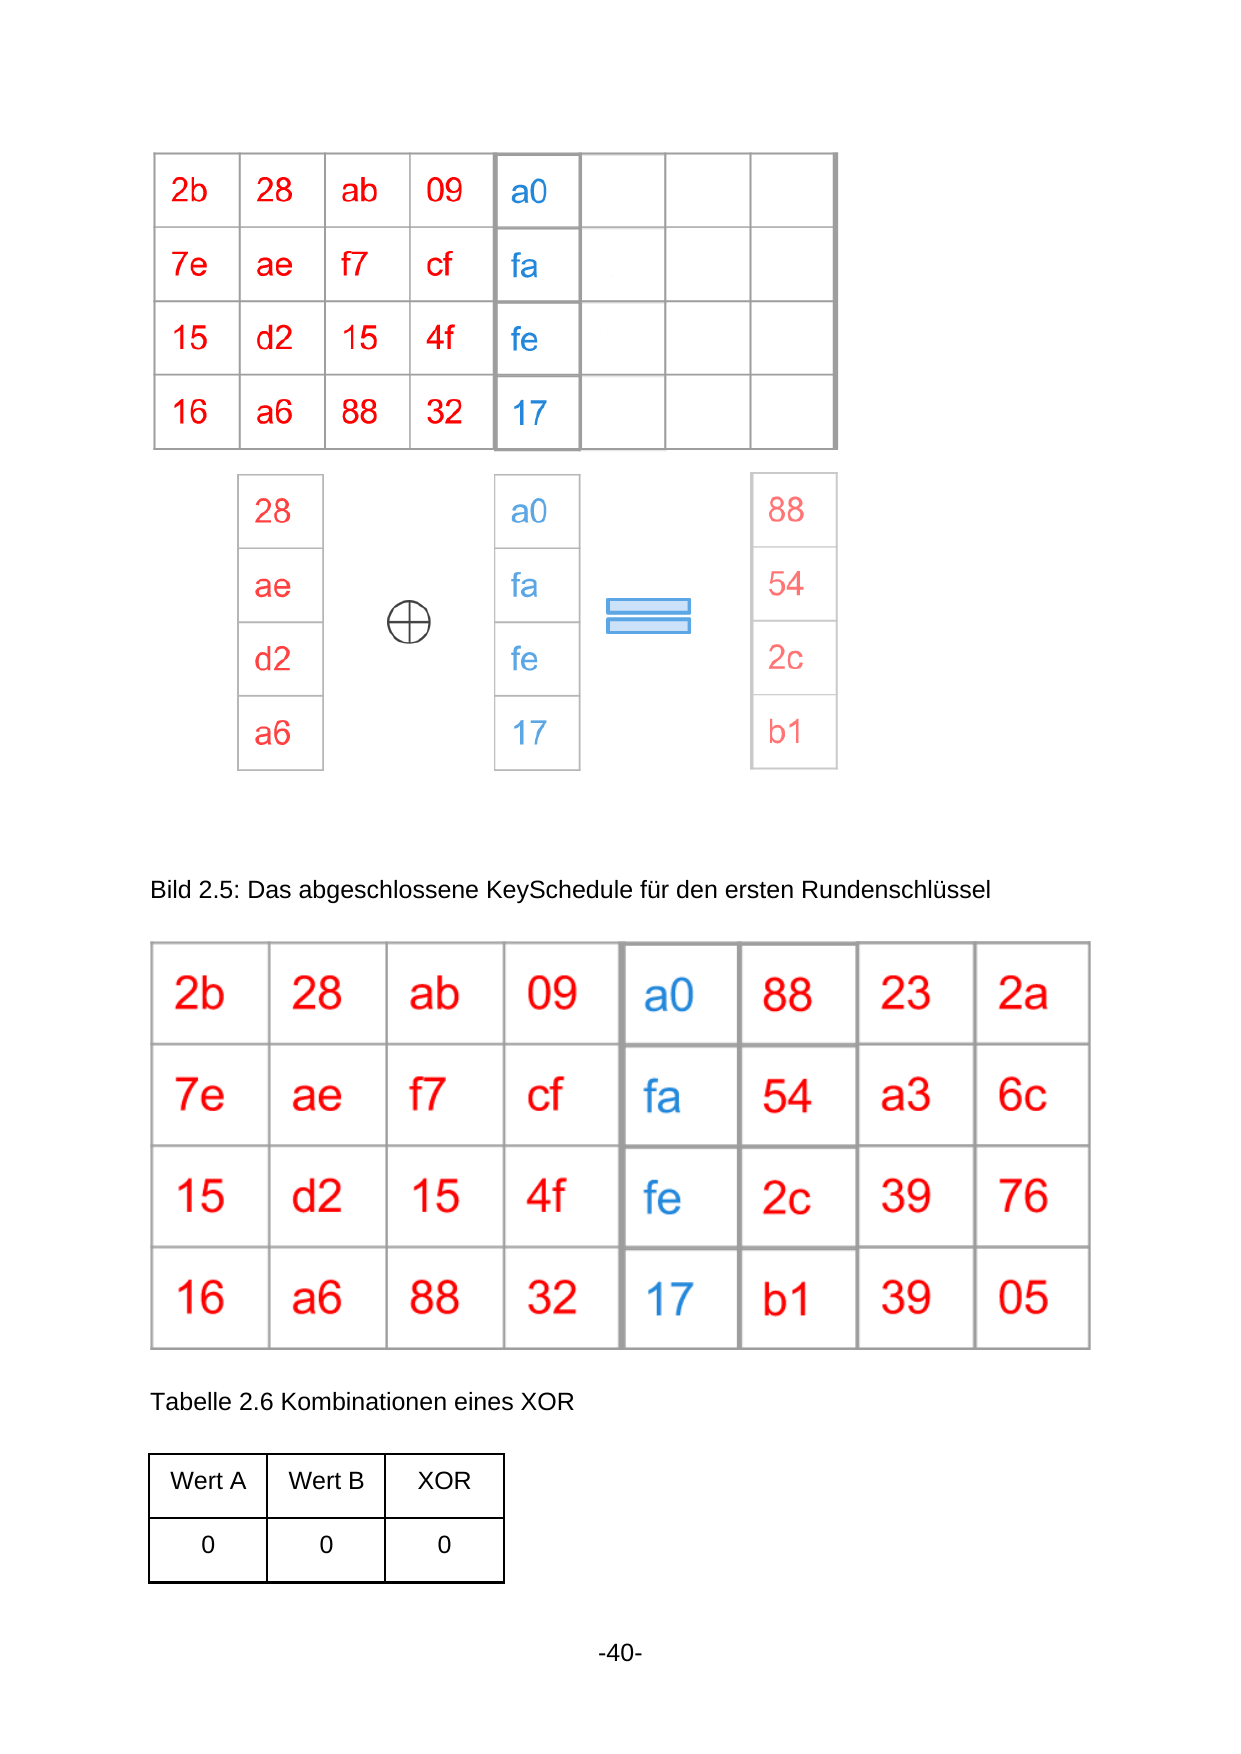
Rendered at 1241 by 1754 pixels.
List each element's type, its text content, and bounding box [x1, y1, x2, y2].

table_header Wert B [268, 1455, 384, 1517]
table_header XOR [386, 1455, 503, 1517]
table_header Wert A [150, 1455, 266, 1517]
picture [150, 150, 839, 772]
table_cell 0 [386, 1519, 503, 1581]
text Bild 2.5: Das abgeschlossene KeySchedule für den ersten Rundenschlüssel [150, 875, 1090, 904]
table_cell 0 [150, 1519, 266, 1581]
text Tabelle 2.6 Kombinationen eines XOR [150, 1387, 1090, 1416]
table_cell 0 [268, 1519, 384, 1581]
picture [150, 941, 1091, 1350]
